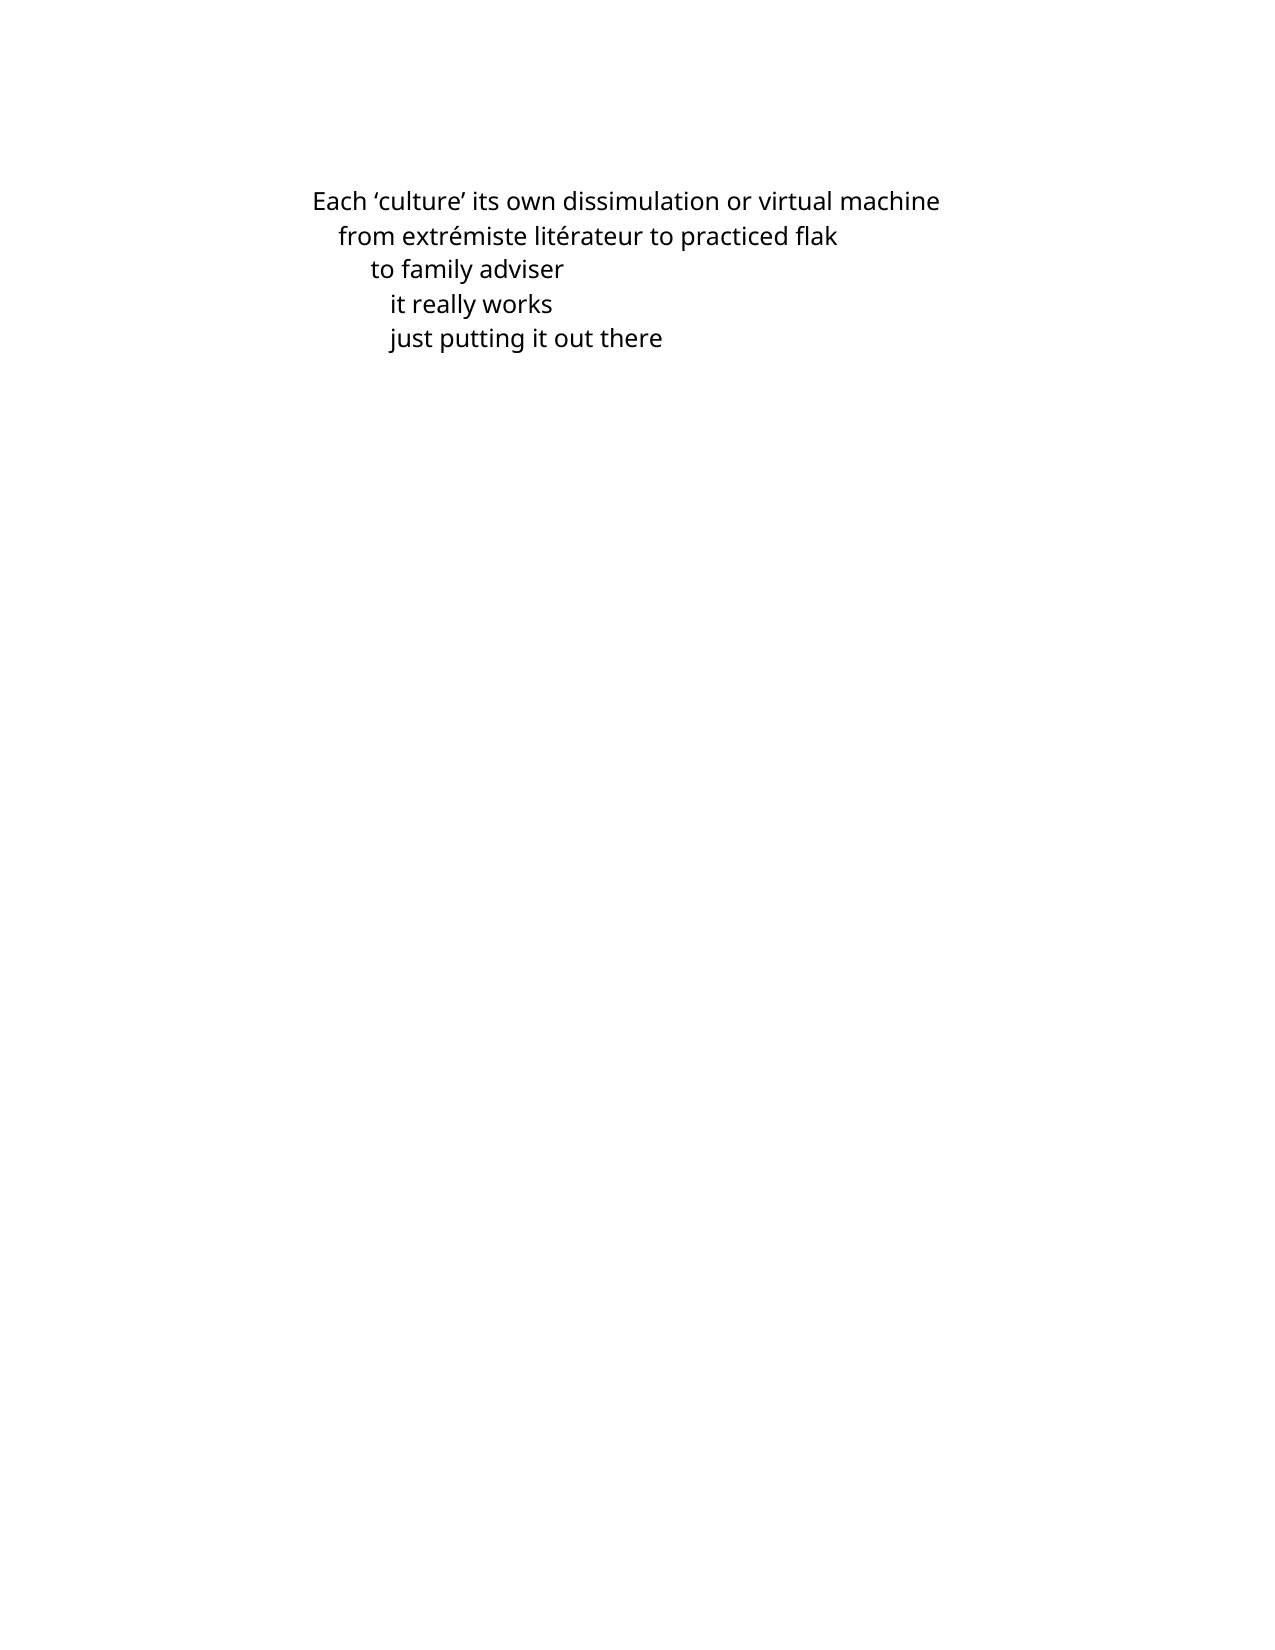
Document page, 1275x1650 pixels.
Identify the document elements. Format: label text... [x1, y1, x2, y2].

text Each ‘culture’ its own dissimulation or virtual machine [150, 184, 1125, 218]
text it really works [150, 286, 1125, 320]
text just putting it out there [150, 320, 1125, 354]
text to family adviser [150, 252, 1125, 286]
text from extrémiste litérateur to practiced flak [150, 218, 1125, 252]
